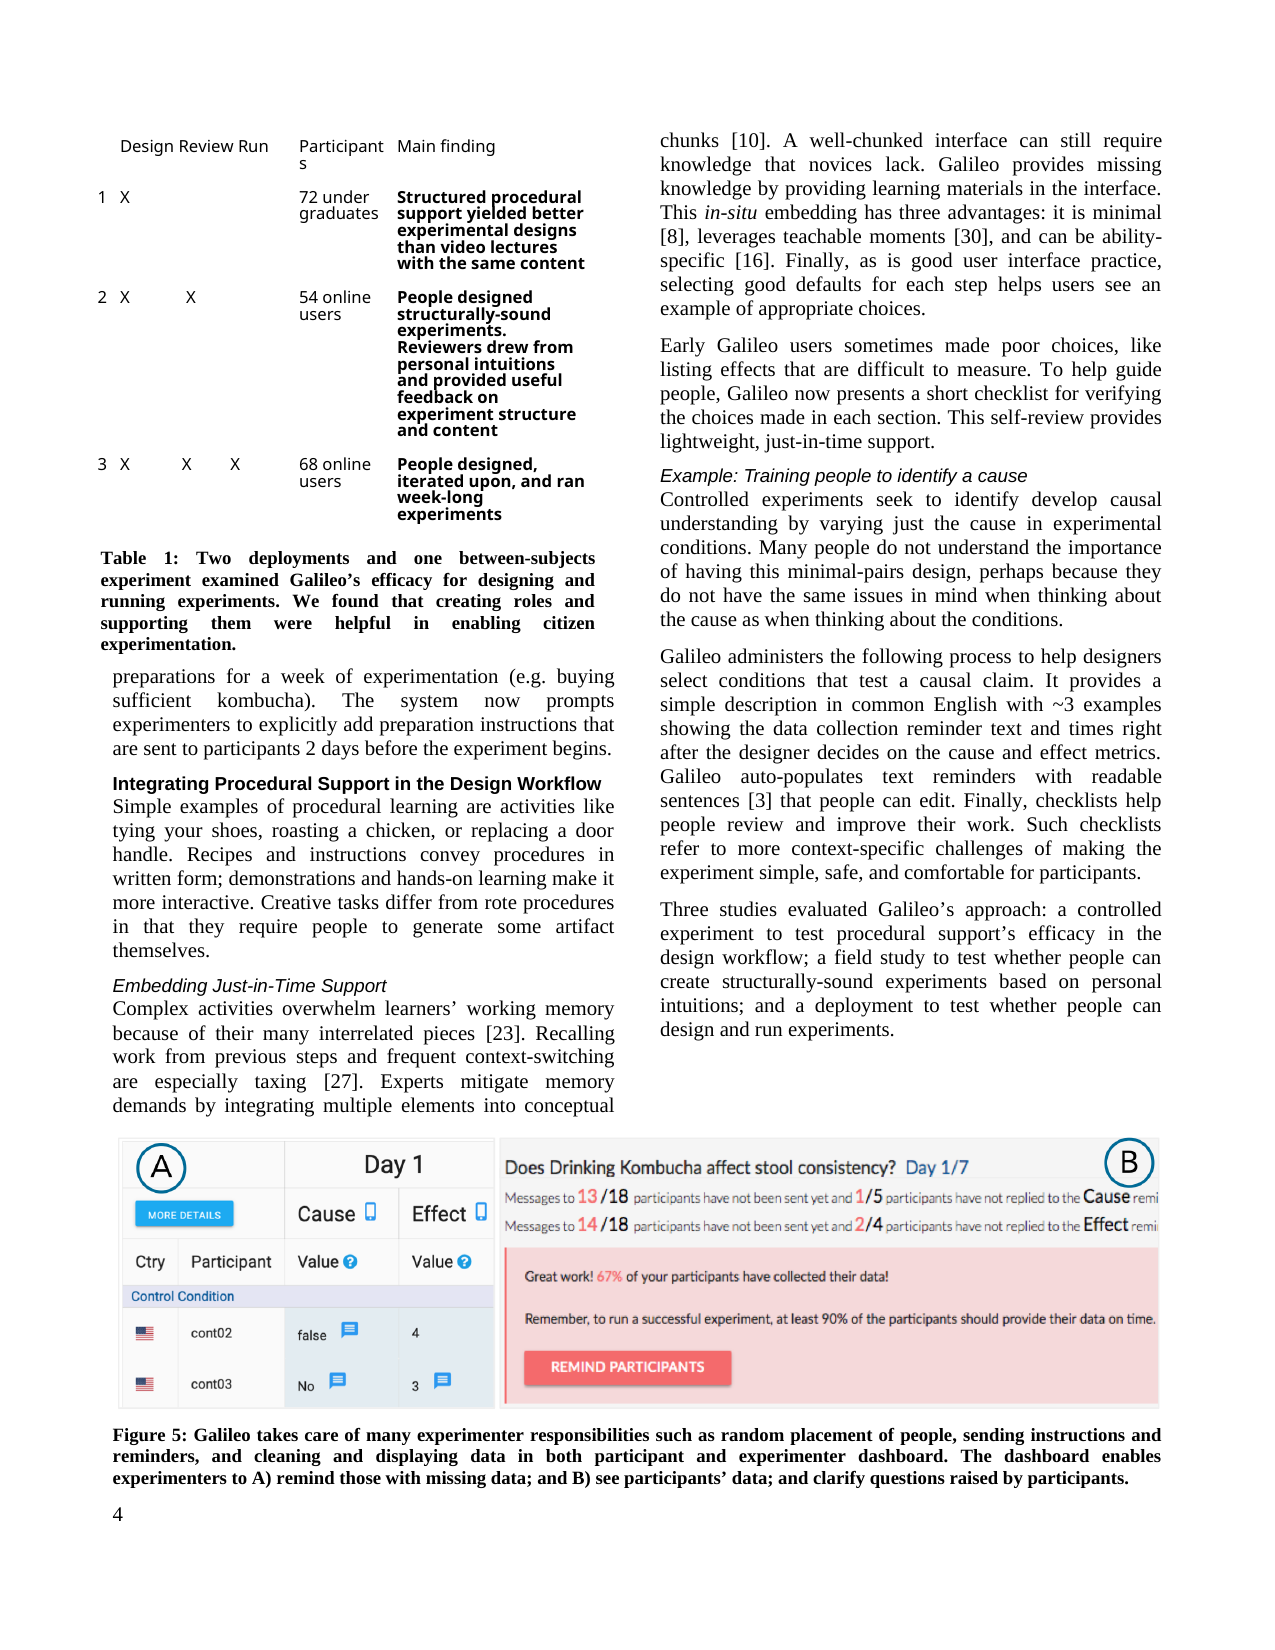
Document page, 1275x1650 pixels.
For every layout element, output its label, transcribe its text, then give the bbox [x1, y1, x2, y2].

text Complex activities overwhelm learners’ working memory because of their many interrelated pieces [23]. Recalling work from previous steps and frequent context-switching are especially taxing [27]. Experts mitigate memory demands by integrating multiple elements into conceptual chunks [10]. A well-chunked interface can still require knowledge that novices lack. Galileo provides missing knowledge by providing learning materials in the interface. This in-situ embedding has three advantages: it is minimal [8], leverages teachable moments [30], and can be ability-specific [16]. Finally, as is good user interface practice, selecting good defaults for each step helps users see an example of appropriate choices. [112, 996, 615, 1117]
text Controlled experiments seek to identify develop causal understanding by varying just the cause in experimental conditions. Many people do not understand the importance of having this minimal-pairs design, perhaps because they do not have the same issues in mind when thinking about the cause as when thinking about the conditions. [660, 487, 1162, 631]
text Early Galileo users sometimes made poor choices, like listing effects that are difficult to measure. To help guide people, Galileo now presents a short checklist for verifying the choices made in each section. This self-review provides lightweight, just-in-time support. [660, 332, 1162, 453]
subtitle Example: Training people to identify a cause [660, 465, 1162, 487]
text Complex activities overwhelm learners’ working memory because of their many interrelated pieces [23]. Recalling work from previous steps and frequent context-switching are especially taxing [27]. Experts mitigate memory demands by integrating multiple elements into conceptual chunks [10]. A well-chunked interface can still require knowledge that novices lack. Galileo provides missing knowledge by providing learning materials in the interface. This in-situ embedding has three advantages: it is minimal [8], leverages teachable moments [30], and can be ability-specific [16]. Finally, as is good user interface practice, selecting good defaults for each step helps users see an example of appropriate choices. [660, 127, 1162, 320]
text Three studies evaluated Galileo’s approach: a controlled experiment to test procedural support’s efficacy in the design workflow; a field study to test whether people can create structurally-sound experiments based on personal intuitions; and a deployment to test whether people can design and run experiments. [660, 897, 1162, 1041]
subtitle Integrating Procedural Support in the Design Workflow [112, 772, 615, 794]
subtitle Embedding Just-in-Time Support [112, 975, 615, 996]
picture [112, 1128, 1163, 1411]
text Simple examples of procedural learning are activities like tying your shoes, roasting a chicken, or replacing a door handle. Recipes and instructions convey procedures in written form; demonstrations and hands-on learning make it more interactive. Creative tasks differ from rote procedures in that they require people to generate some artifact themselves. [112, 794, 615, 962]
text Galileo administers the following process to help designers select conditions that test a causal claim. It provides a simple description in common English with ~3 examples showing the data collection reminder text and times right after the designer decides on the cause and effect metrics. Galileo auto-populates text reminders with readable sentences [3] that people can edit. Finally, checklists help people review and improve their work. Such checklists refer to more context-specific challenges of making the experiment simple, safe, and comfortable for participants. [660, 644, 1162, 884]
